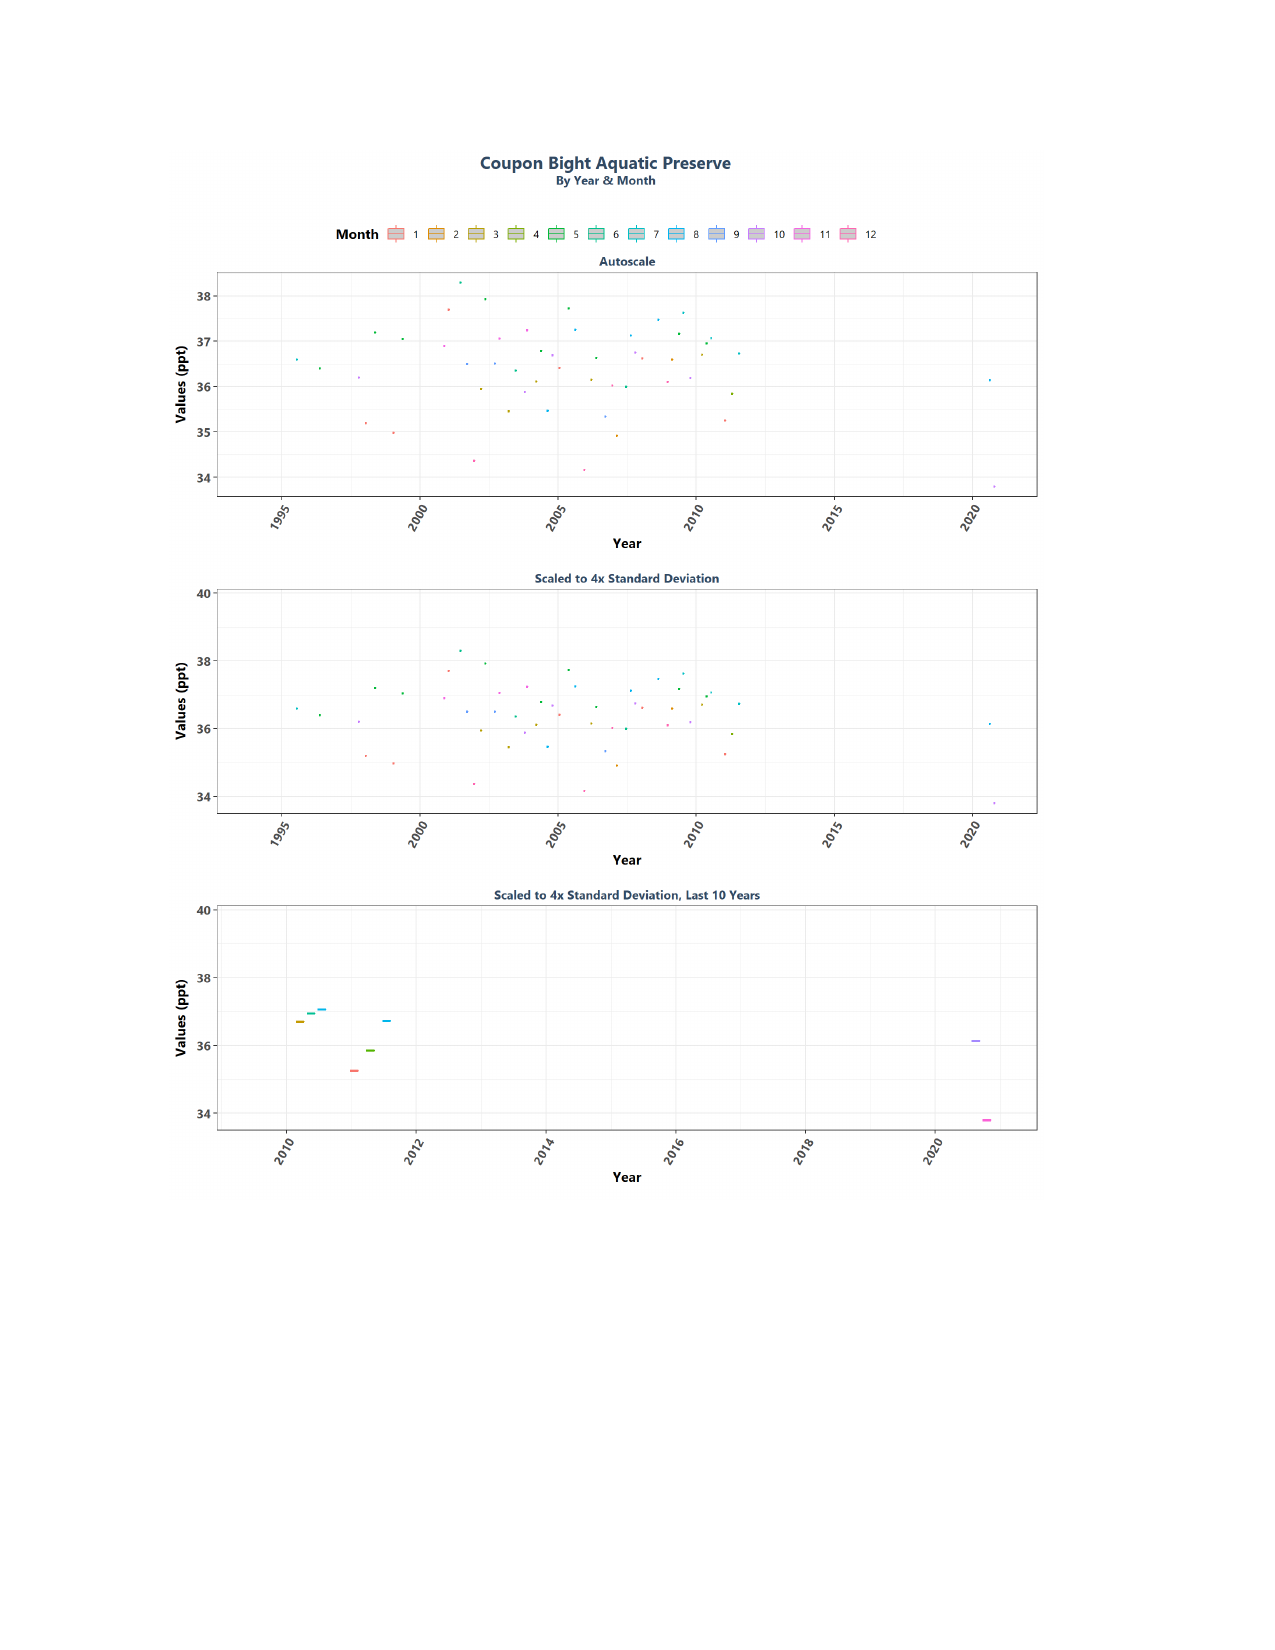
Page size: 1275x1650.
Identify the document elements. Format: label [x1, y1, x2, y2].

picture [168, 150, 1044, 1200]
